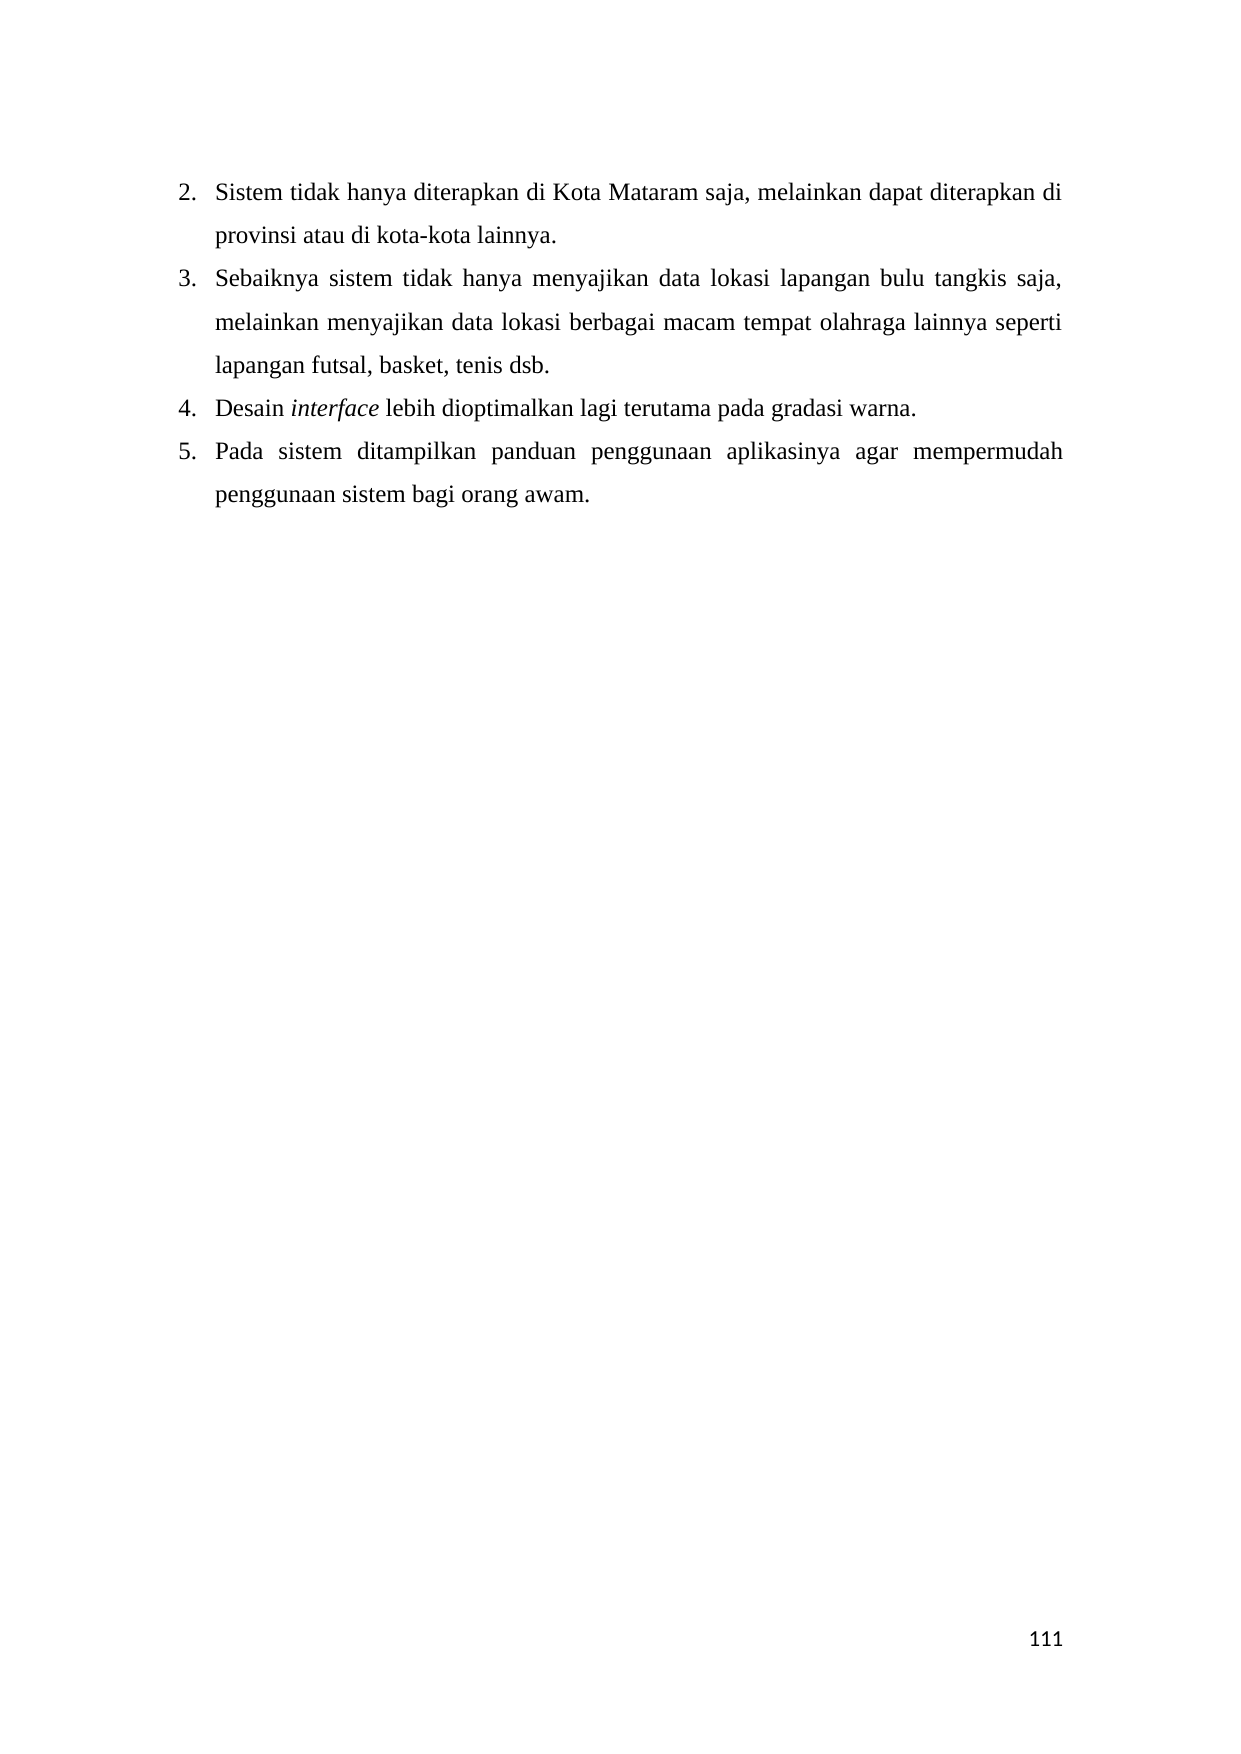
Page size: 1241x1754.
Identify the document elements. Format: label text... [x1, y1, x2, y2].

list Sistem tidak hanya diterapkan di Kota Mataram saja, melainkan dapat diterapkan di provinsi atau di kota-kota lainnya. [178, 177, 1063, 249]
list Desain interface lebih dioptimalkan lagi terutama pada gradasi warna. [178, 393, 1063, 422]
list Sebaiknya sistem tidak hanya menyajikan data lokasi lapangan bulu tangkis saja, melainkan menyajikan data lokasi berbagai macam tempat olahraga lainnya seperti lapangan futsal, basket, tenis dsb. [178, 263, 1063, 378]
list Pada sistem ditampilkan panduan penggunaan aplikasinya agar mempermudah penggunaan sistem bagi orang awam. [178, 436, 1063, 508]
